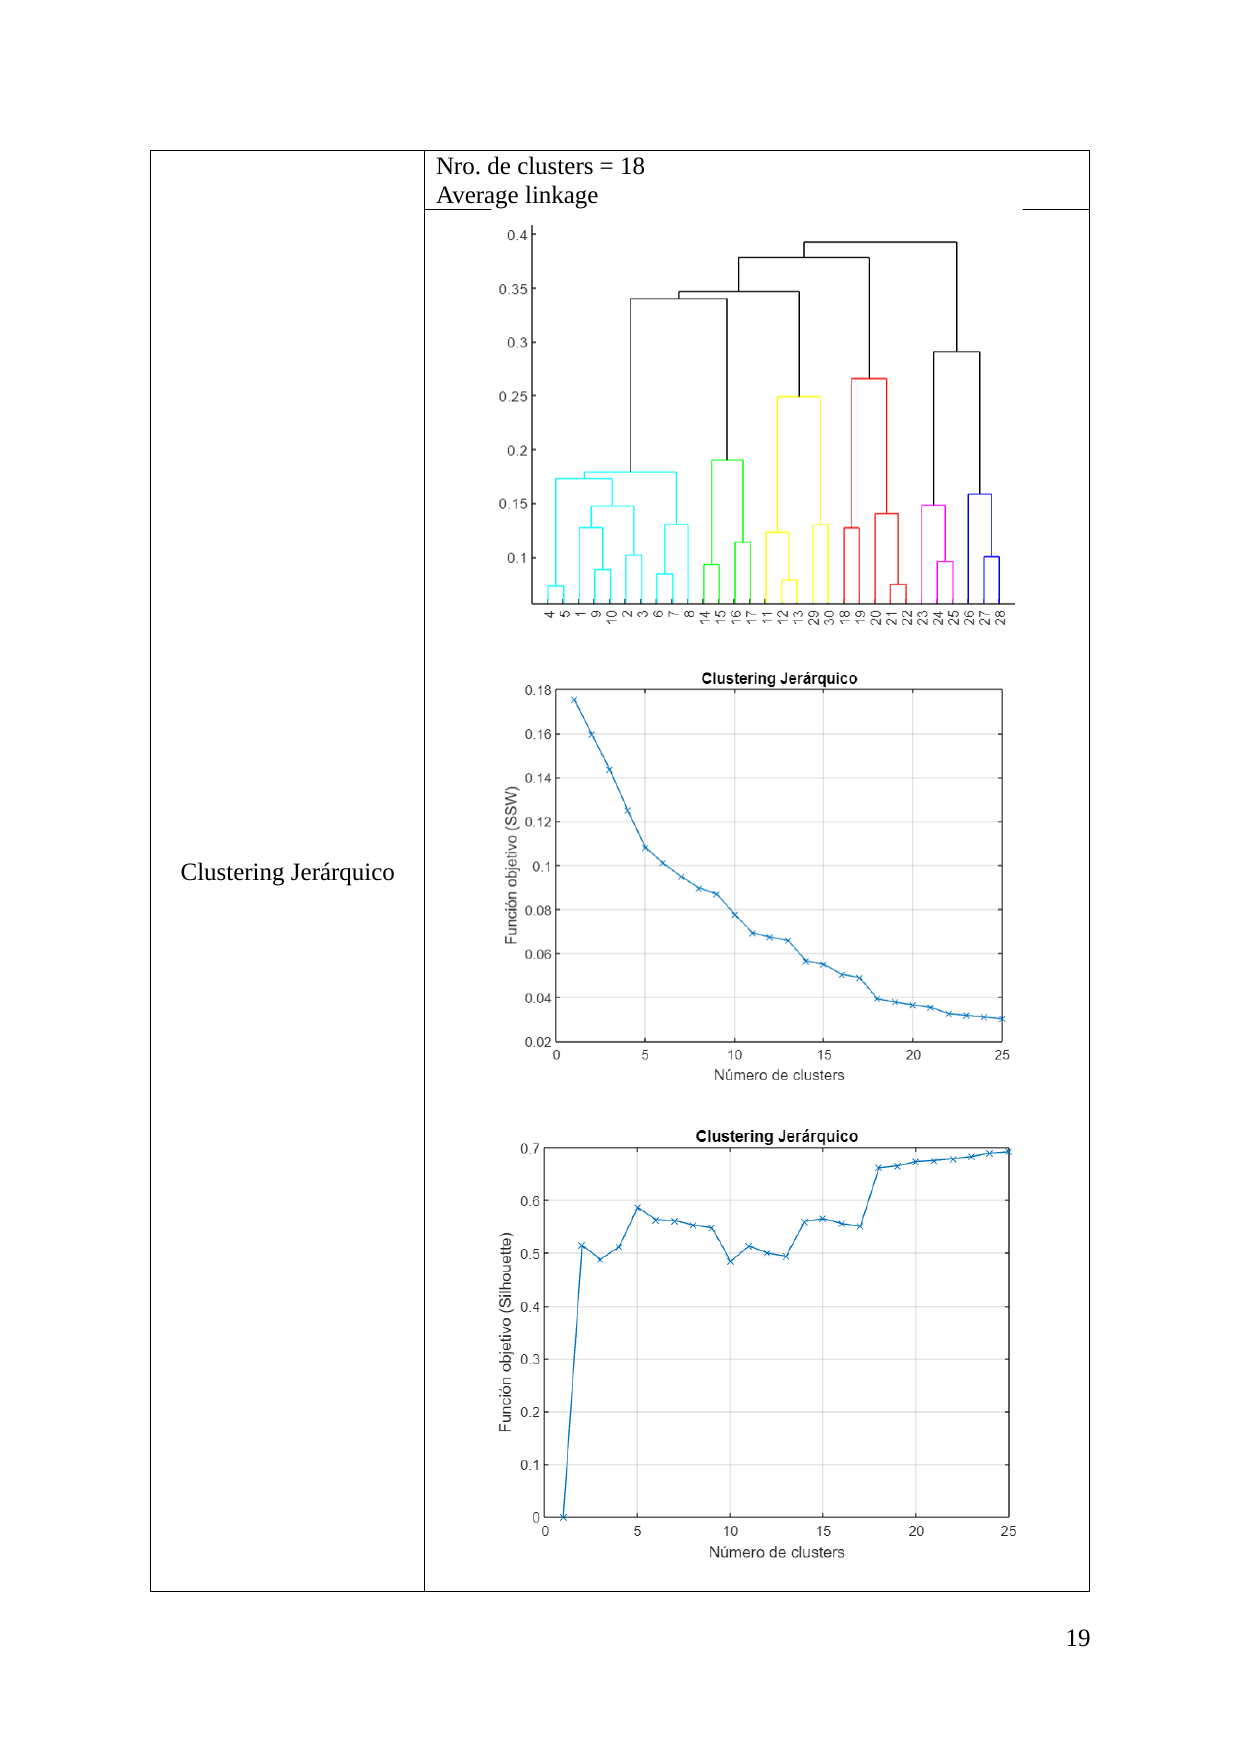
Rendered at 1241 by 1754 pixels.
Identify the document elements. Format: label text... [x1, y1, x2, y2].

picture [494, 1118, 1020, 1563]
table_cell [425, 210, 1089, 1591]
table_cell Nro. de clusters = 18 Average linkage [425, 151, 1089, 208]
picture [497, 665, 1017, 1091]
table_cell Clustering Jerárquico [151, 151, 424, 1591]
picture [491, 209, 1023, 638]
